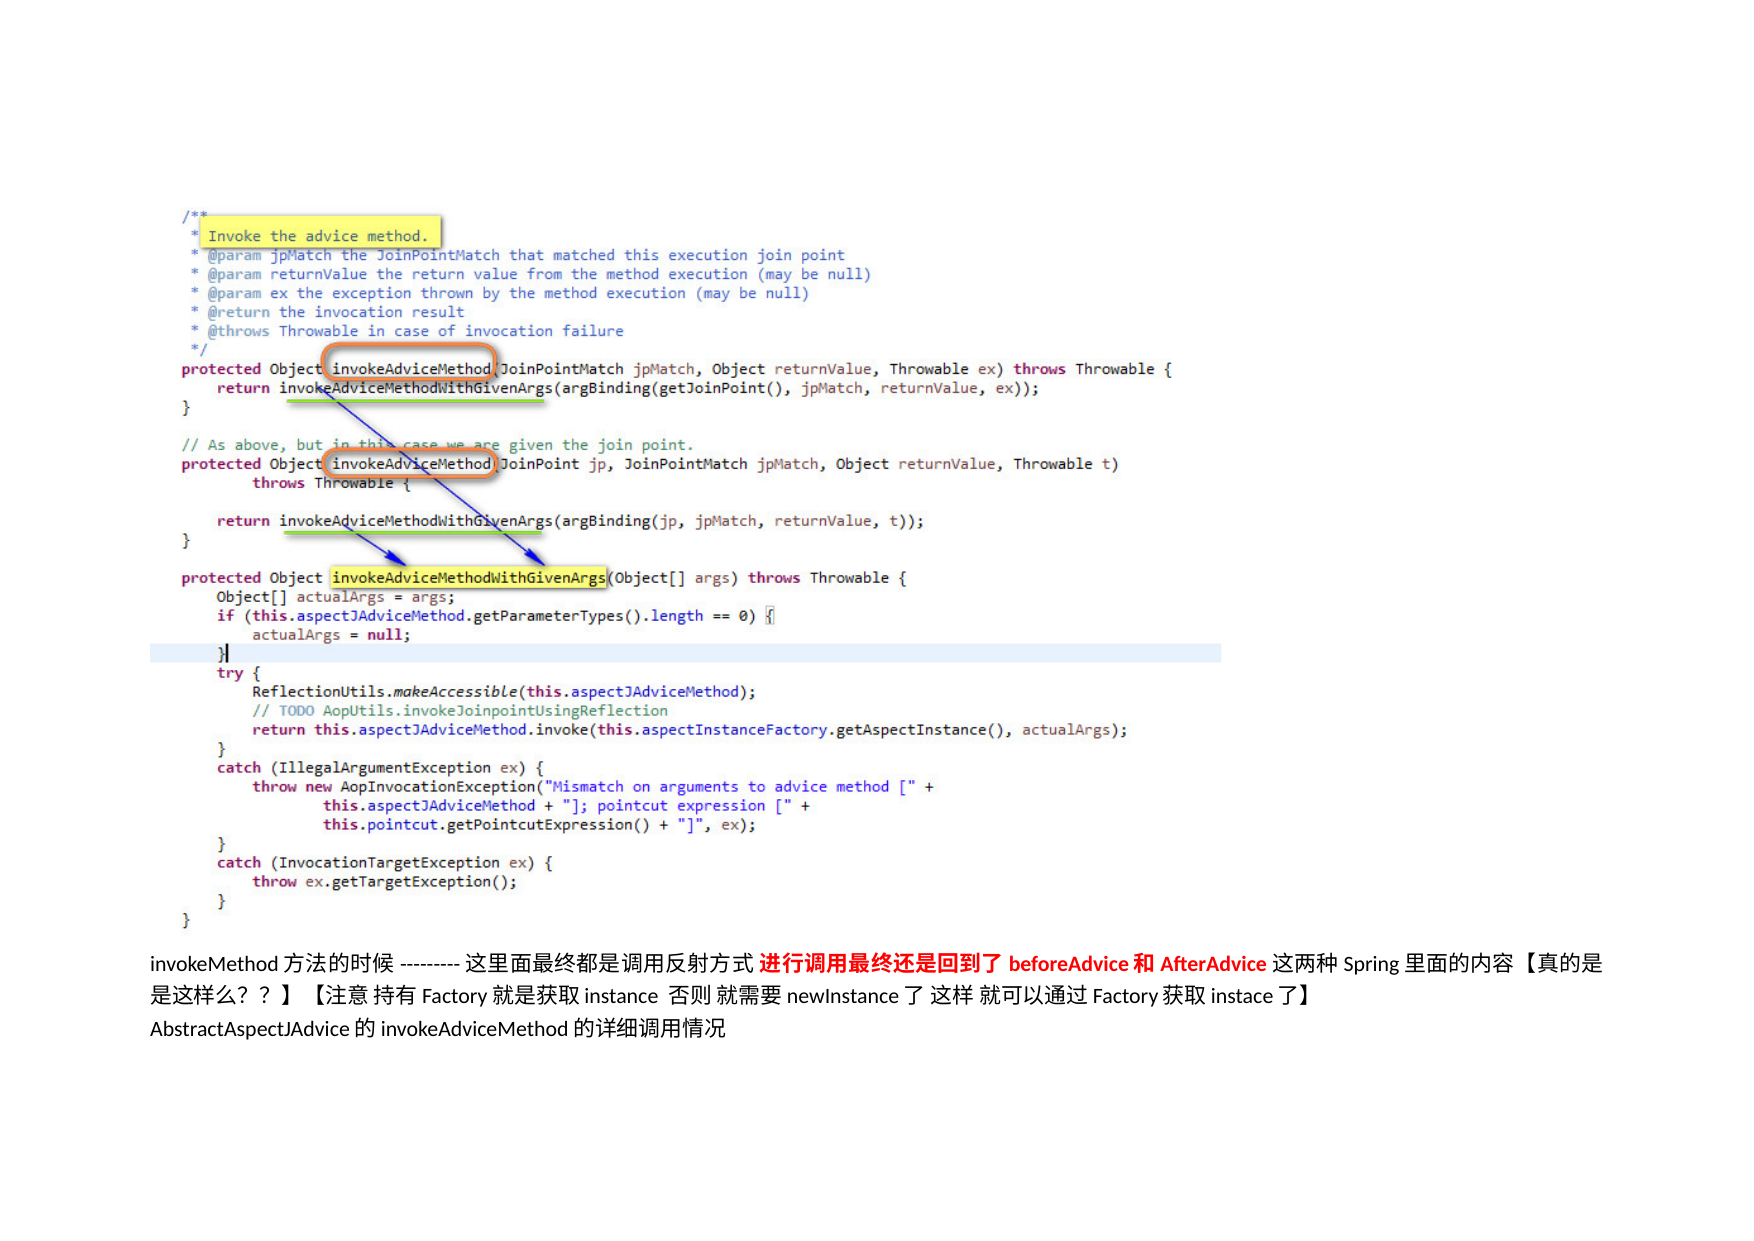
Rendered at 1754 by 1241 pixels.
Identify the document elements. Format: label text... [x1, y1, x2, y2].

picture [150, 197, 1222, 936]
text invokeMethod方法的时候 --------- 这里面最终都是调用反射方式 进行调用最终还是回到了beforeAdvice和AfterAdvice 这两种Spring里面的内容【真的是是这样么？？】【注意 持有Factory 就是获取instance 否则 就需要newInstance了 这样 就可以通过Factory获取instace了】 [150, 945, 1604, 1010]
text AbstractAspectJAdvice的invokeAdviceMethod的详细调用情况 [150, 1010, 1604, 1043]
